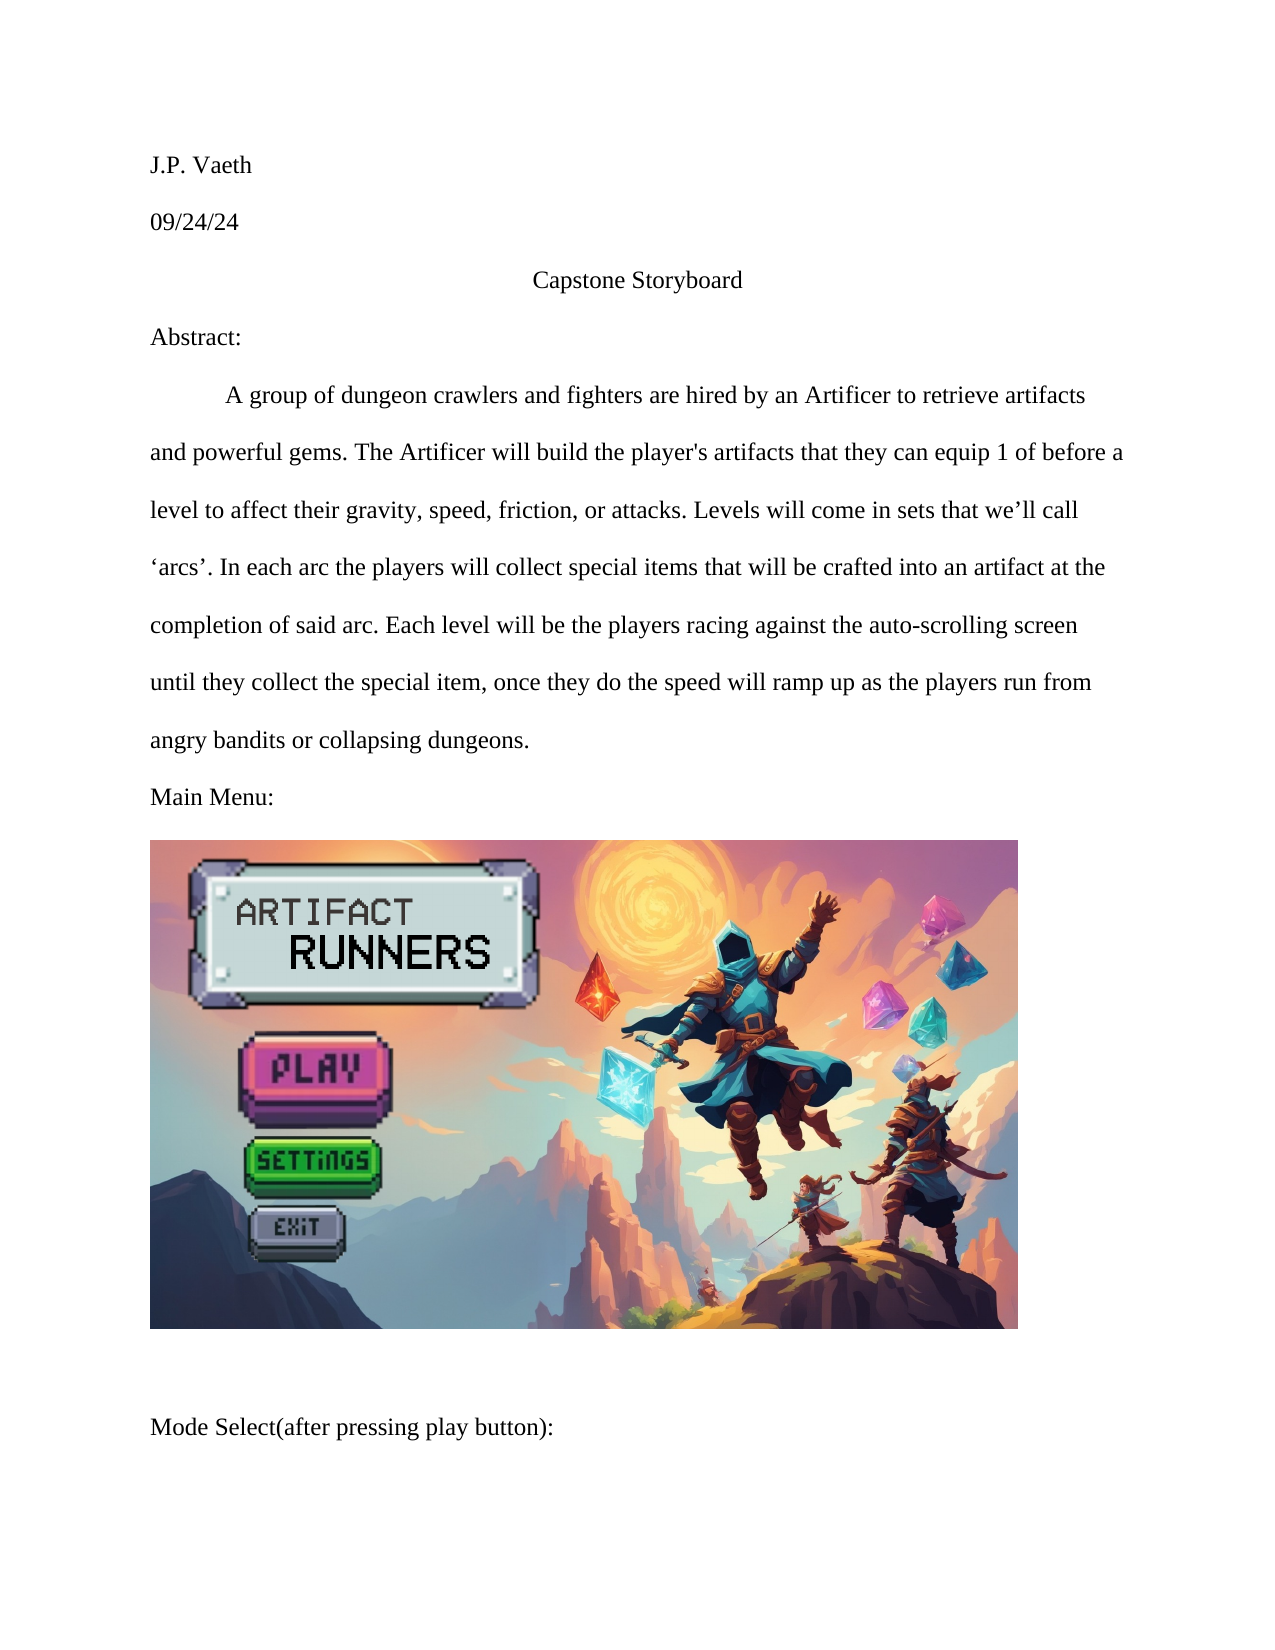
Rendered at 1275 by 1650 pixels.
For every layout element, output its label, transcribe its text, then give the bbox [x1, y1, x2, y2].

text Capstone Storyboard [150, 265, 1125, 294]
text Mode Select(after pressing play button): [150, 1412, 1125, 1441]
text 09/24/24 [150, 207, 1125, 236]
picture [150, 840, 1018, 1329]
text A group of dungeon crawlers and fighters are hired by an Artificer to retrieve artifacts and powerful gems. The Artificer will build the player's artifacts that they can equip 1 of before a level to affect their gravity, speed, friction, or attacks. Levels will come in sets that we’ll call ‘arcs’. In each arc the players will collect special items that will be crafted into an artifact at the completion of said arc. Each level will be the players racing against the auto-scrolling screen until they collect the special item, once they do the speed will ramp up as the players run from angry bandits or collapsing dungeons. [150, 380, 1125, 754]
text J.P. Vaeth [150, 150, 1125, 179]
text Main Menu: [150, 782, 1125, 811]
text Abstract: [150, 322, 1125, 351]
